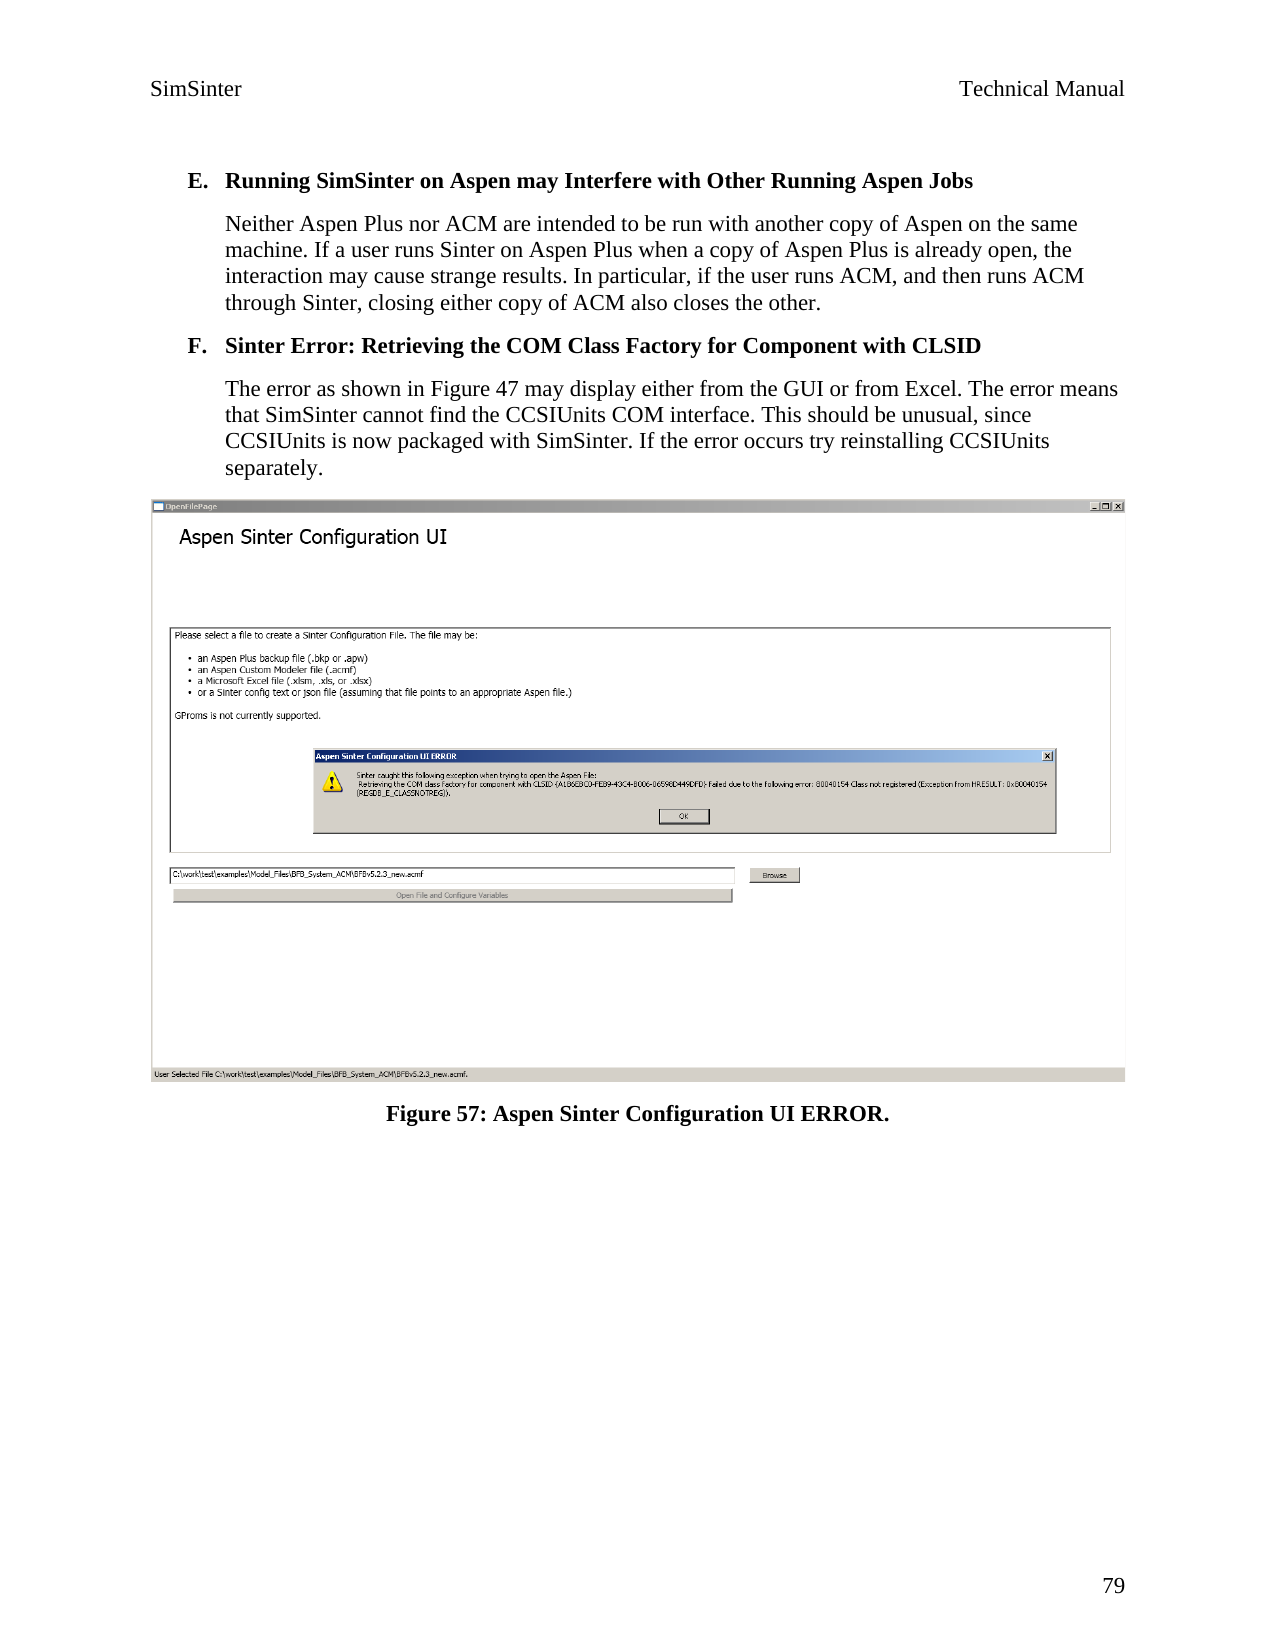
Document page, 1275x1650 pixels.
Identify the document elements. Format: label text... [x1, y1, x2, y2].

text The error as shown in Figure 47 may display either from the GUI or from Excel. The error means that SimSinter cannot find the CCSIUnits COM interface. This should be unusual, since CCSIUnits is now packaged with SimSinter. If the error occurs try reinstalling CCSIUnits separately. [225, 375, 1125, 480]
text Figure : Aspen Sinter Configuration UI ERROR. [150, 1100, 1125, 1126]
list Sinter Error: Retrieving the COM Class Factory for Component with CLSID [187, 332, 1125, 358]
list Running SimSinter on Aspen may Interfere with Other Running Aspen Jobs [187, 167, 1125, 193]
picture [150, 498, 1125, 1082]
text Neither Aspen Plus nor ACM are intended to be run with another copy of Aspen on the same machine. If a user runs Sinter on Aspen Plus when a copy of Aspen Plus is already open, the interaction may cause strange results. In particular, if the user runs ACM, and then runs ACM through Sinter, closing either copy of ACM also closes the other. [225, 210, 1125, 315]
